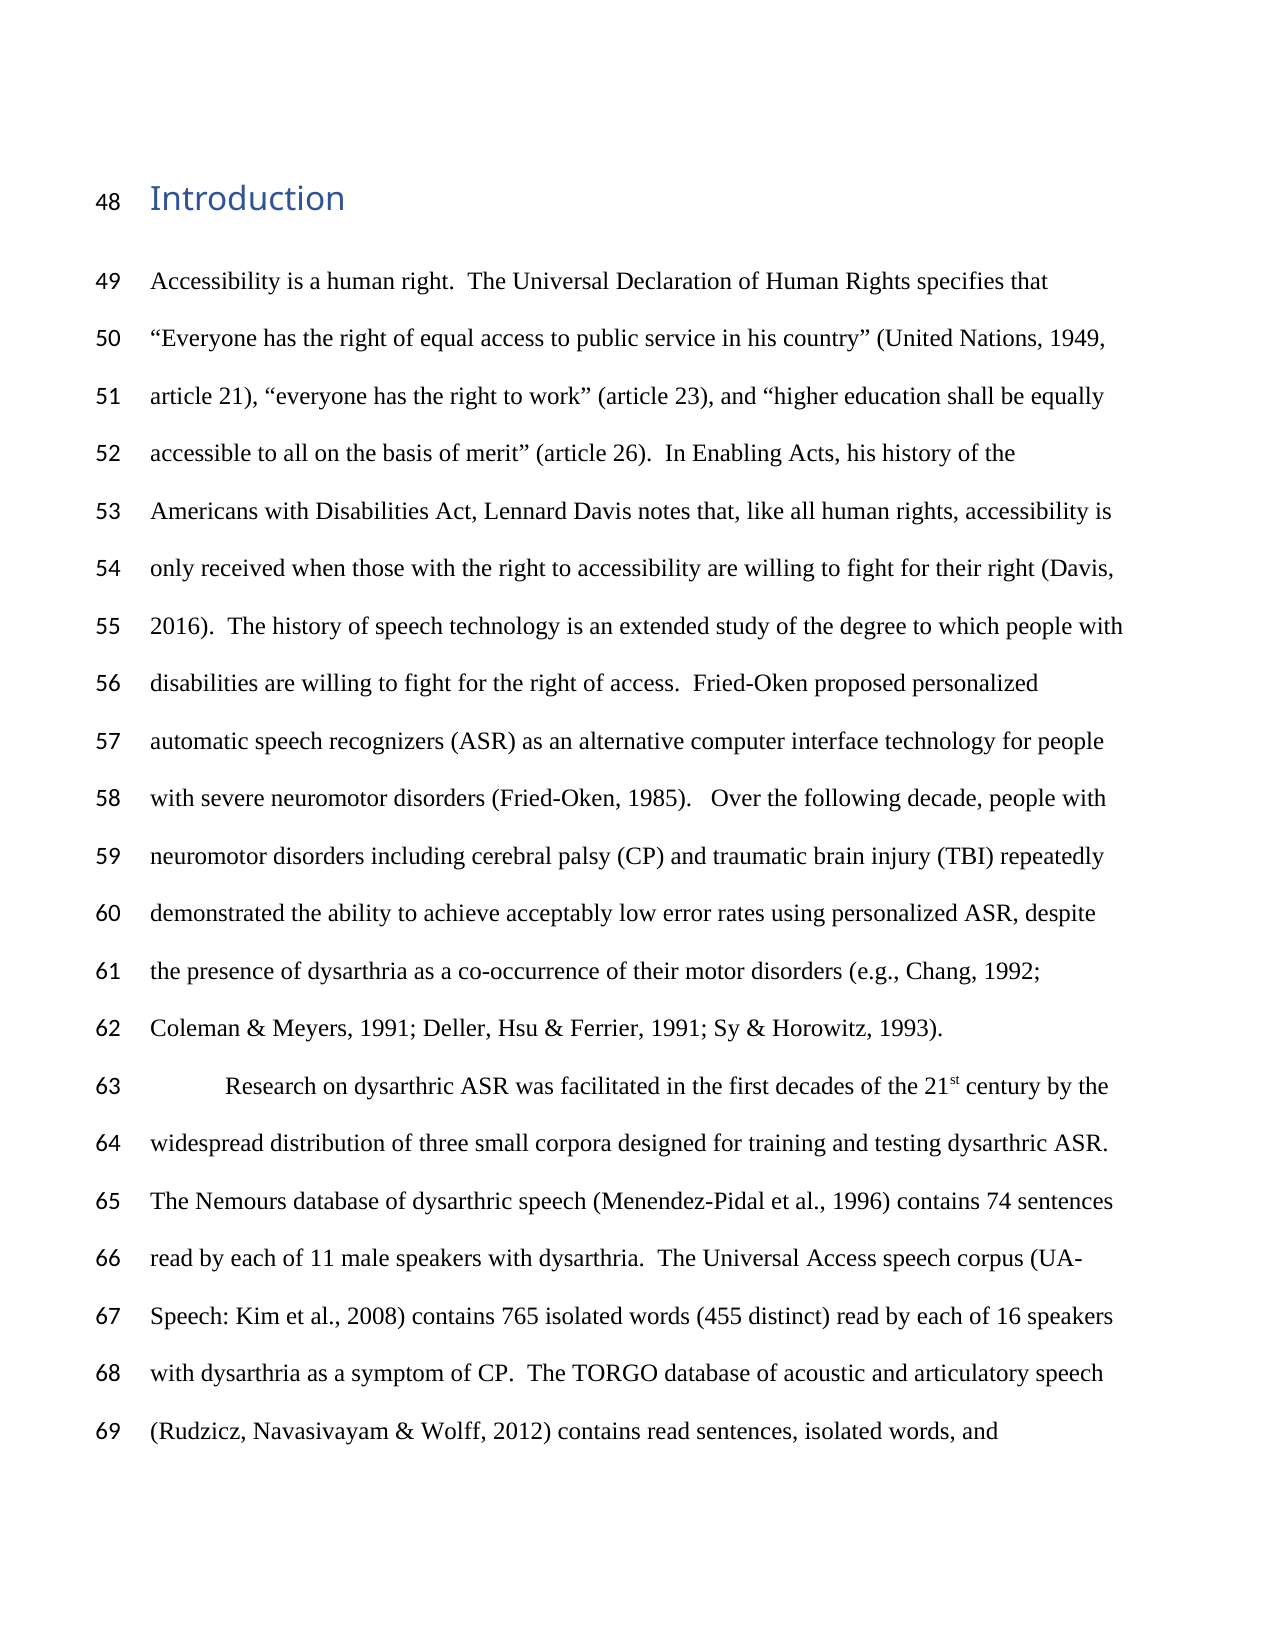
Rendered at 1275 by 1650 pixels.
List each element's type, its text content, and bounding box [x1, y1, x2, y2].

text Accessibility is a human right. The Universal Declaration of Human Rights specifies that “Everyone has the right of equal access to public service in his country” (United Nations, 1949, article 21), “everyone has the right to work” (article 23), and “higher education shall be equally accessible to all on the basis of merit” (article 26). In Enabling Acts, his history of the Americans with Disabilities Act, Lennard Davis notes that, like all human rights, accessibility is only received when those with the right to accessibility are willing to fight for their right (Davis, 2016). The history of speech technology is an extended study of the degree to which people with disabilities are willing to fight for the right of access. Fried-Oken proposed personalized automatic speech recognizers (ASR) as an alternative computer interface technology for people with severe neuromotor disorders (Fried-Oken, 1985). Over the following decade, people with neuromotor disorders including cerebral palsy (CP) and traumatic brain injury (TBI) repeatedly demonstrated the ability to achieve acceptably low error rates using personalized ASR, despite the presence of dysarthria as a co-occurrence of their motor disorders (e.g., Chang, 1992; Coleman & Meyers, 1991; Deller, Hsu & Ferrier, 1991; Sy & Horowitz, 1993). [150, 266, 1125, 1042]
subtitle Introduction [150, 175, 1125, 220]
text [150, 1071, 1125, 1444]
